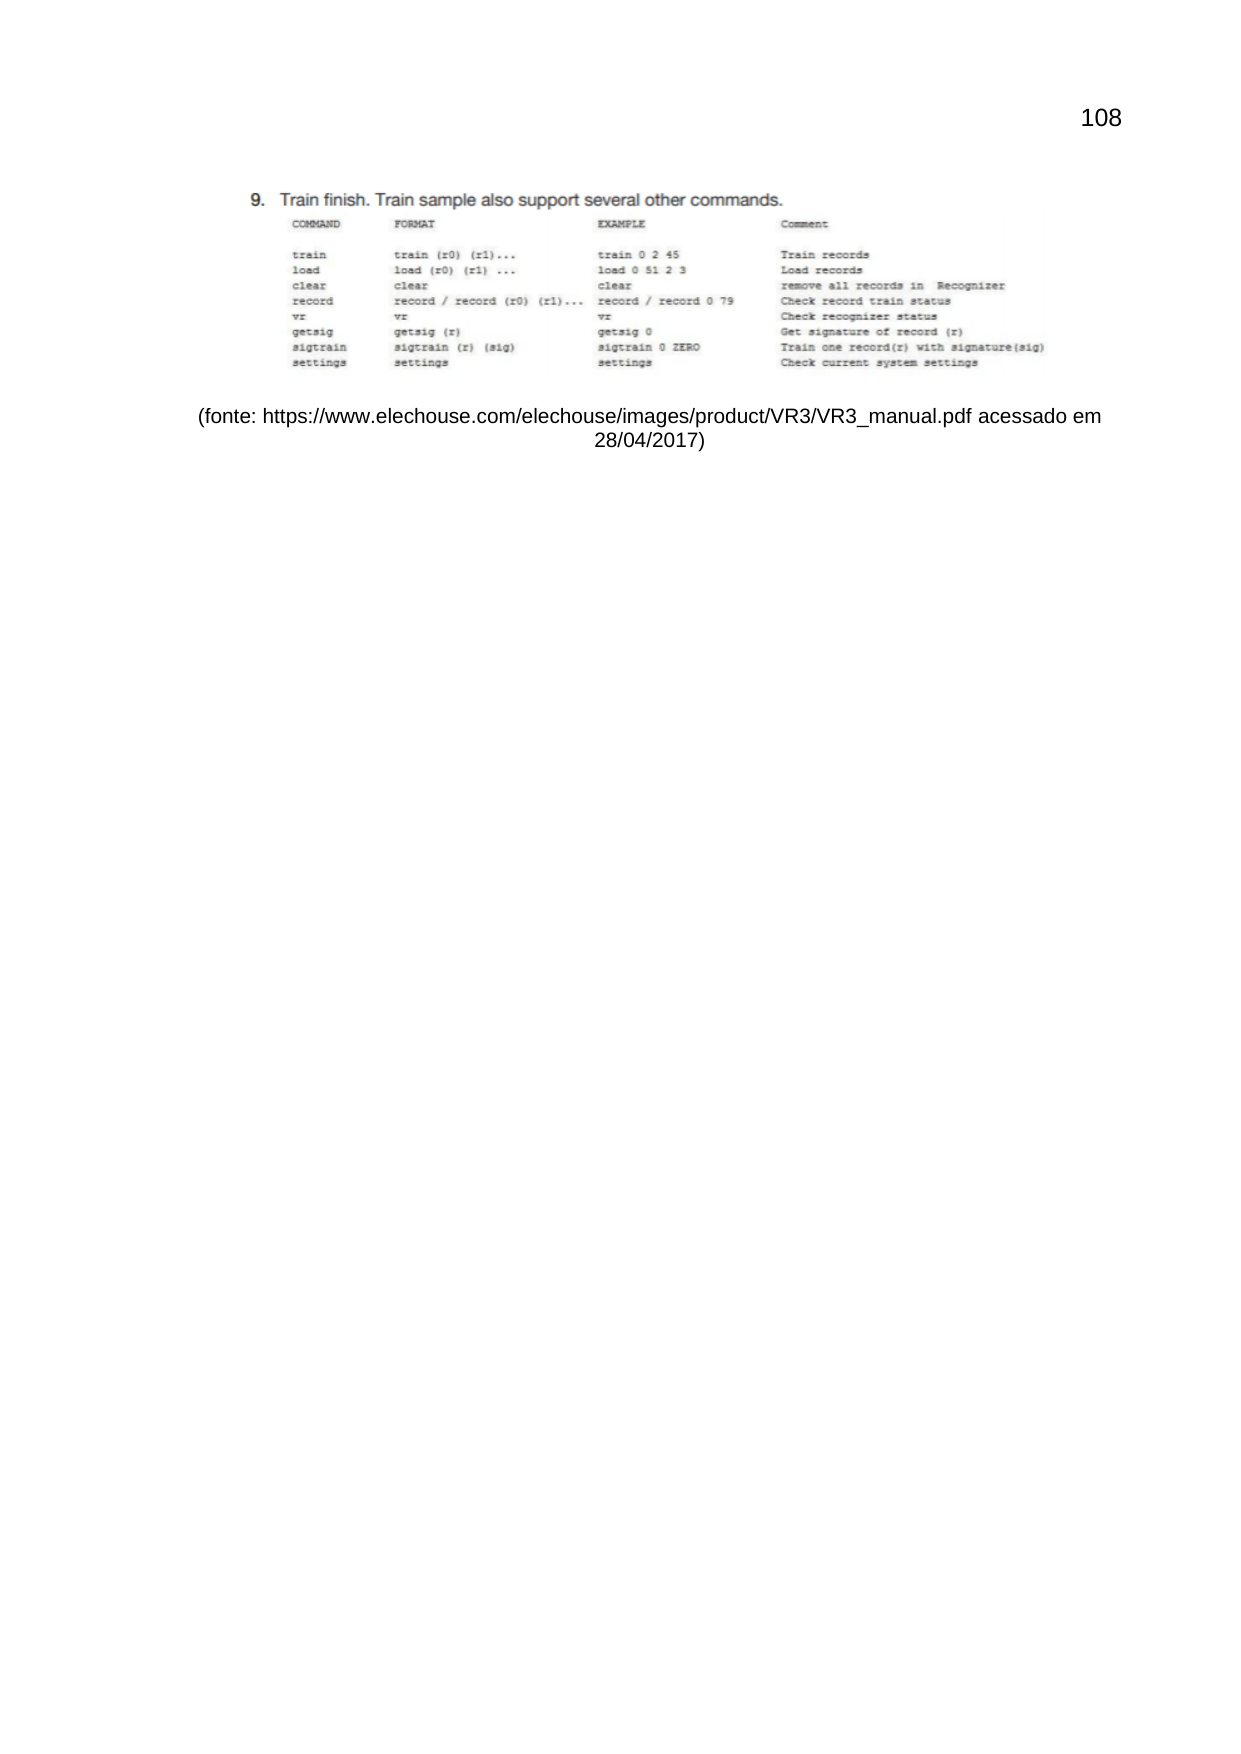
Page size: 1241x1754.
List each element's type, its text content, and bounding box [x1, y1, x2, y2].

text (fonte: https://www.elechouse.com/elechouse/images/product/VR3/VR3_manual.pdf acessado em 28/04/2017) [177, 404, 1122, 452]
picture [244, 177, 1055, 390]
